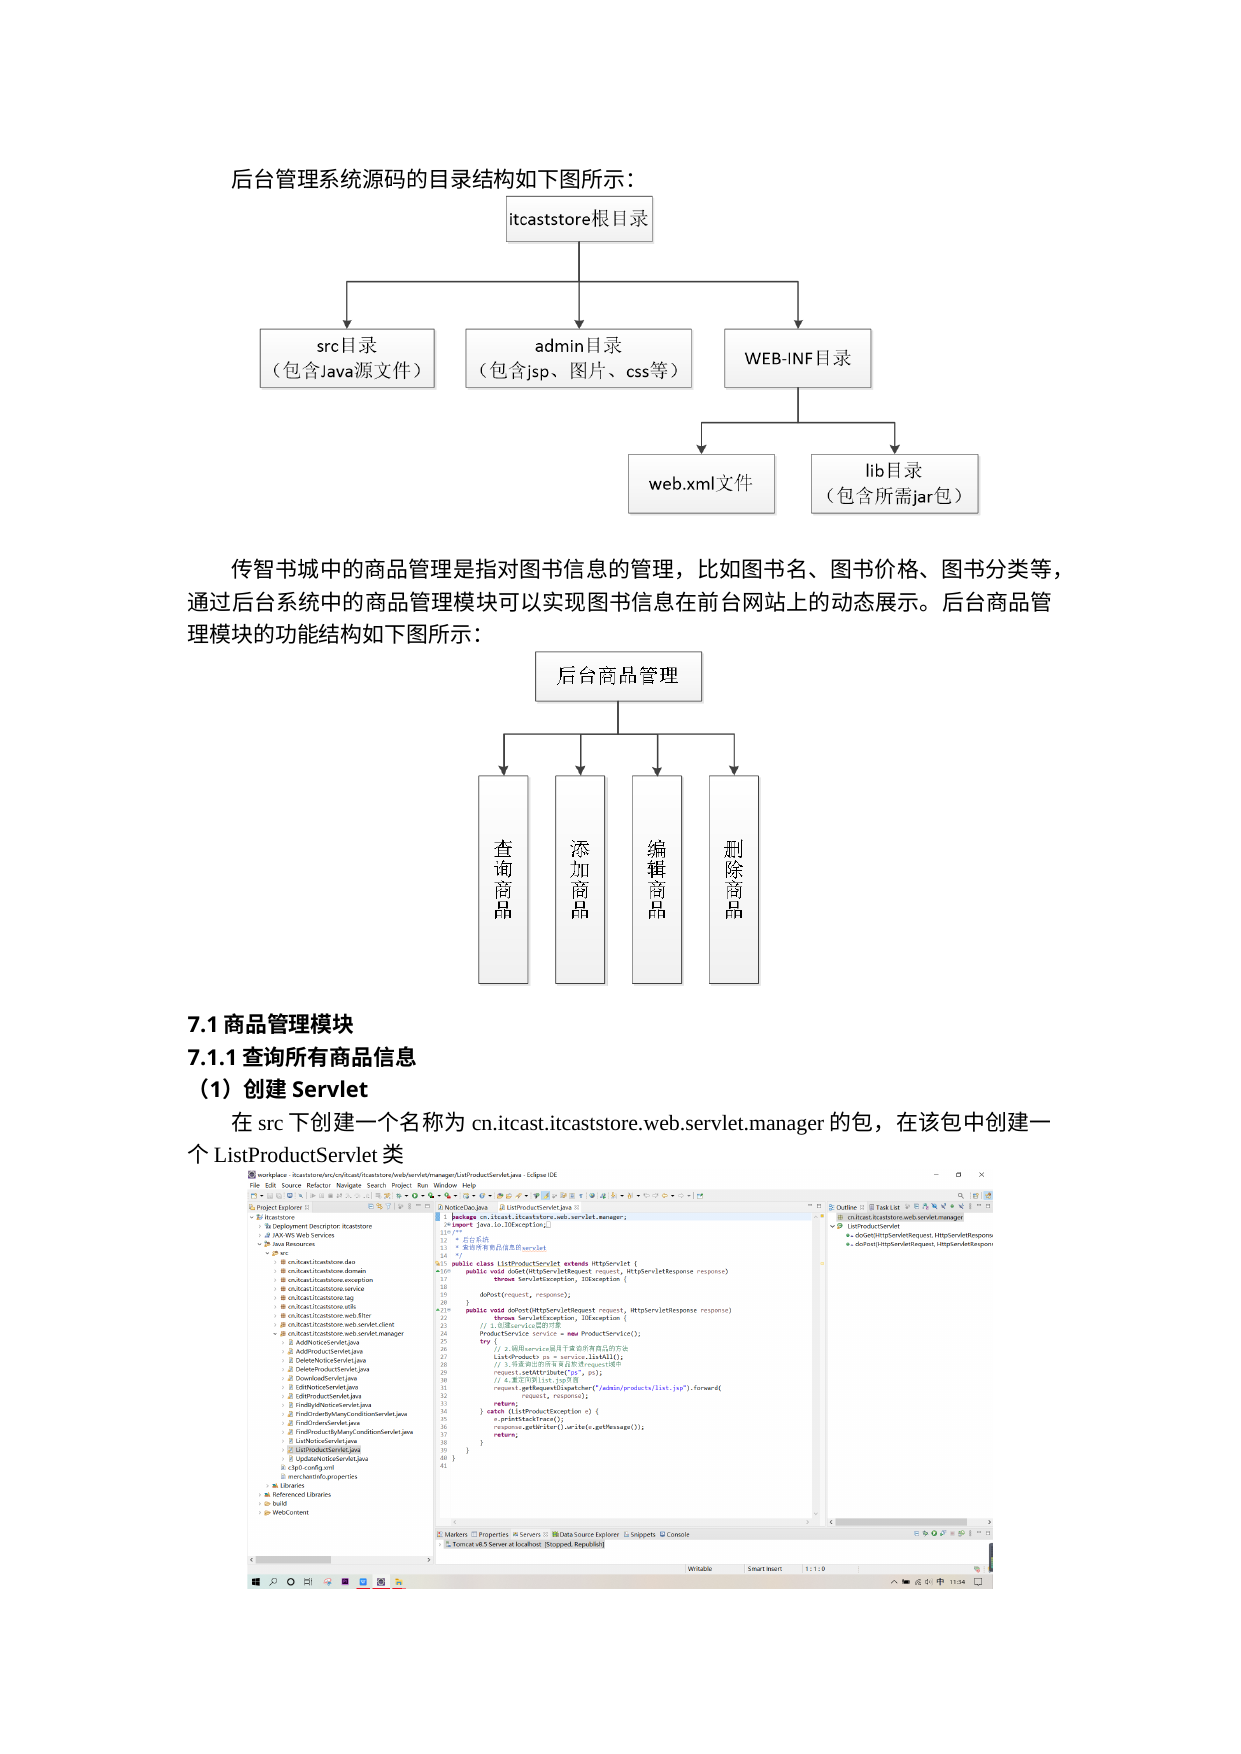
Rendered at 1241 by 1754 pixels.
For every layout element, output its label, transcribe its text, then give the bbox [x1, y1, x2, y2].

list 7.1.1查询所有商品信息 [187, 1039, 1053, 1072]
list 7.1商品管理模块 [187, 1007, 1053, 1039]
picture [476, 649, 764, 989]
text 在src下创建一个名称为cn.itcast.itcaststore.web.servlet.manager的包，在该包中创建一个ListProductServlet类 [187, 1104, 1053, 1169]
text 传智书城中的商品管理是指对图书信息的管理，比如图书名、图书价格、图书分类等，通过后台系统中的商品管理模块可以实现图书信息在前台网站上的动态展示。后台商品管理模块的功能结构如下图所示： [187, 552, 1053, 649]
text （1）创建Servlet [187, 1072, 1053, 1104]
picture [247, 1169, 993, 1589]
picture [258, 194, 983, 518]
text 后台管理系统源码的目录结构如下图所示： [187, 162, 1053, 194]
